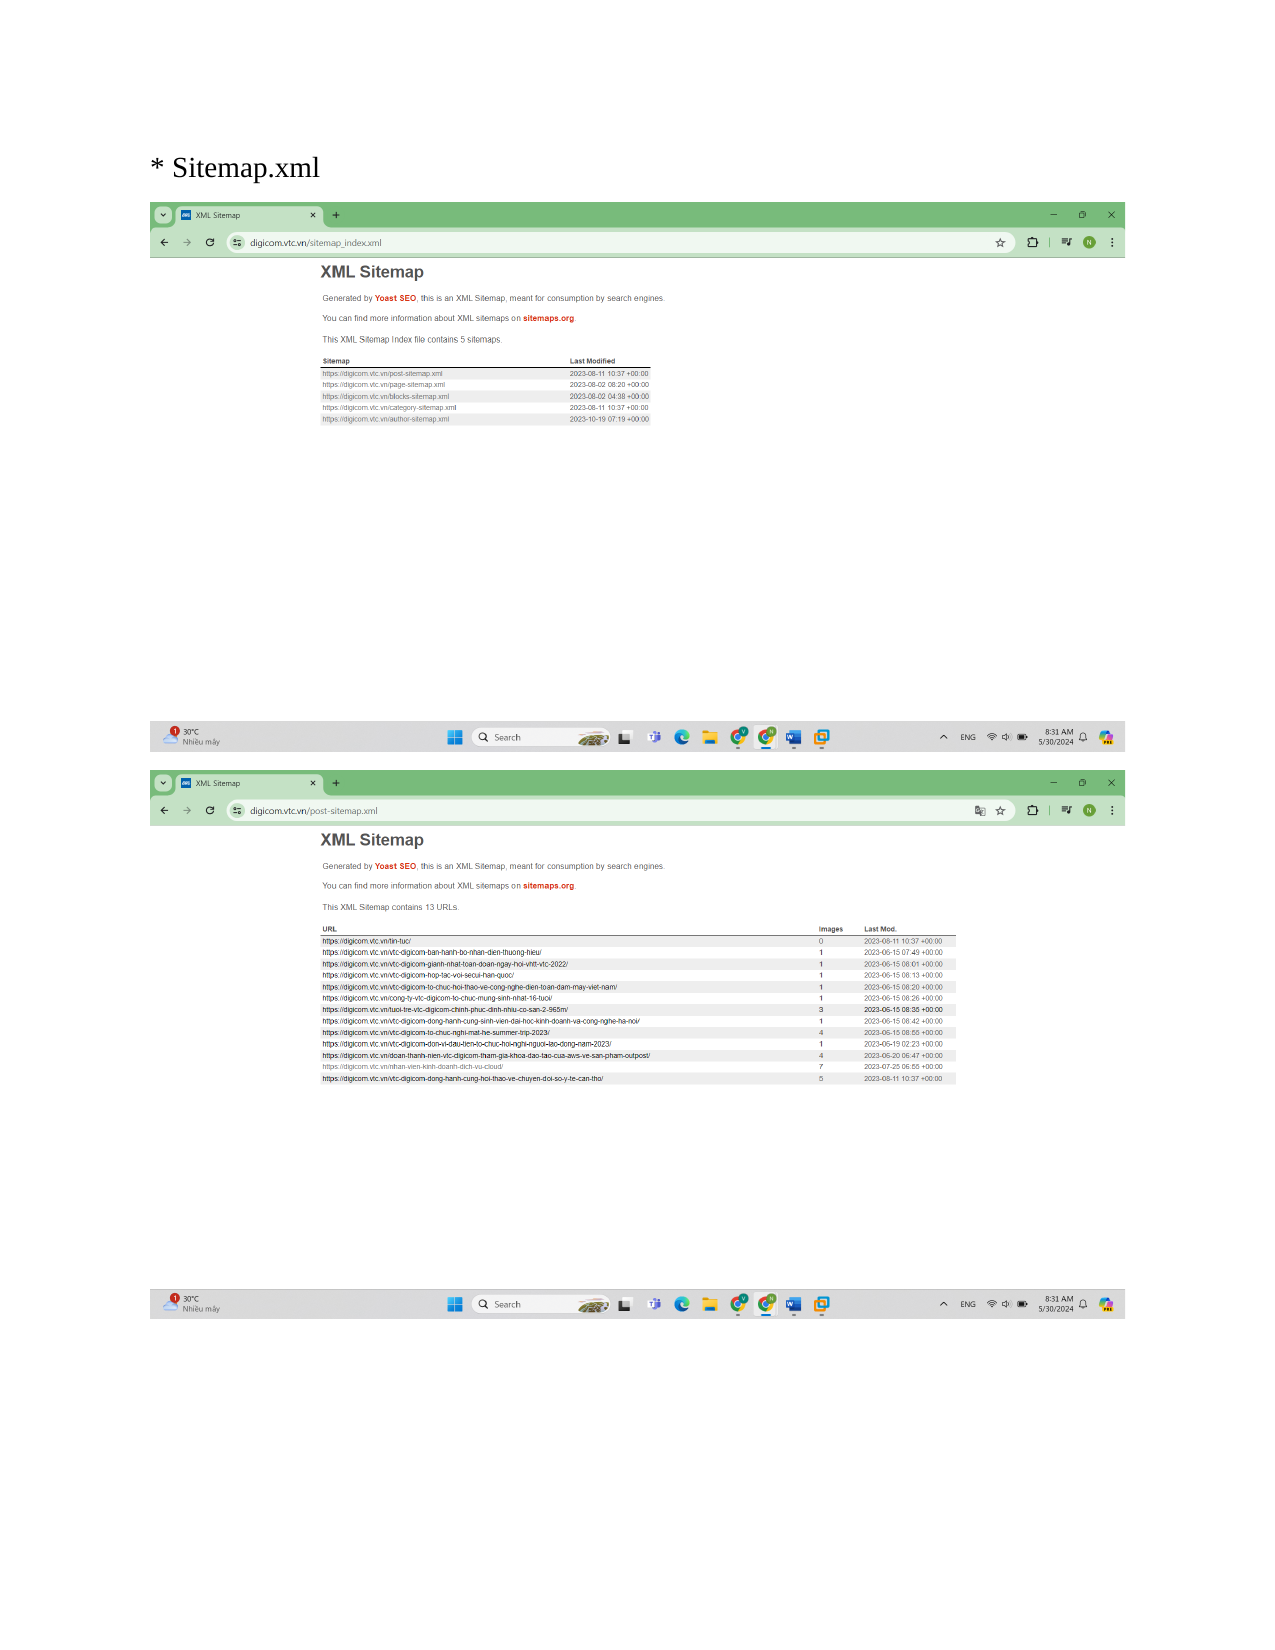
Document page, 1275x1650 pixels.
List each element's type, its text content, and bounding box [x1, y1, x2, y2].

picture [150, 770, 1125, 1319]
text * Sitemap.xml [150, 150, 1125, 183]
picture [150, 202, 1125, 752]
